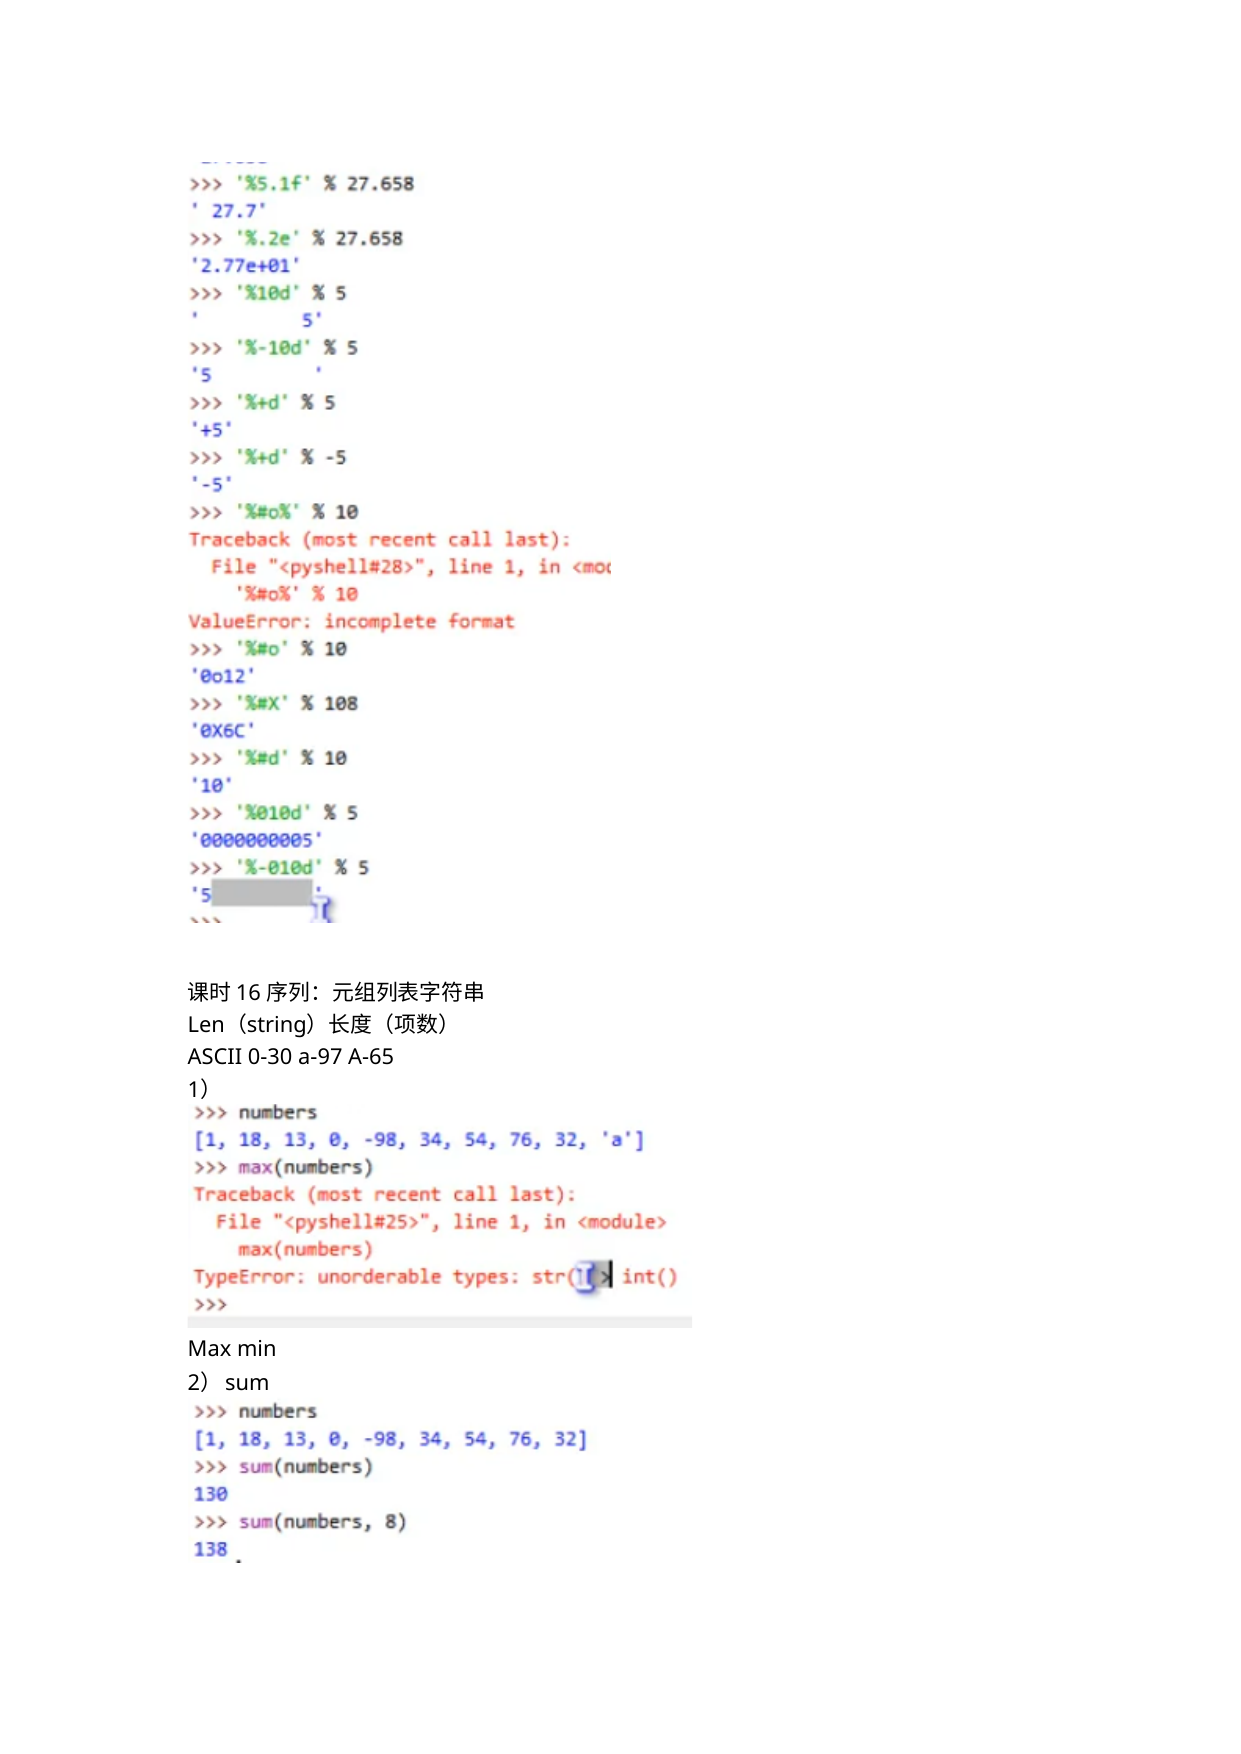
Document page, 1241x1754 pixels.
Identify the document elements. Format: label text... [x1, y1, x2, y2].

text Len（string）长度（项数） [187, 1007, 1053, 1039]
text 课时16 序列：元组列表字符串 [187, 974, 1053, 1007]
list sum [187, 1364, 1053, 1397]
picture [187, 1397, 600, 1563]
text 1） [187, 1072, 1053, 1104]
text Max min [187, 1332, 1053, 1364]
picture [187, 1104, 693, 1328]
picture [187, 162, 611, 923]
text ASCII 0-30 a-97 A-65 [187, 1039, 1053, 1072]
